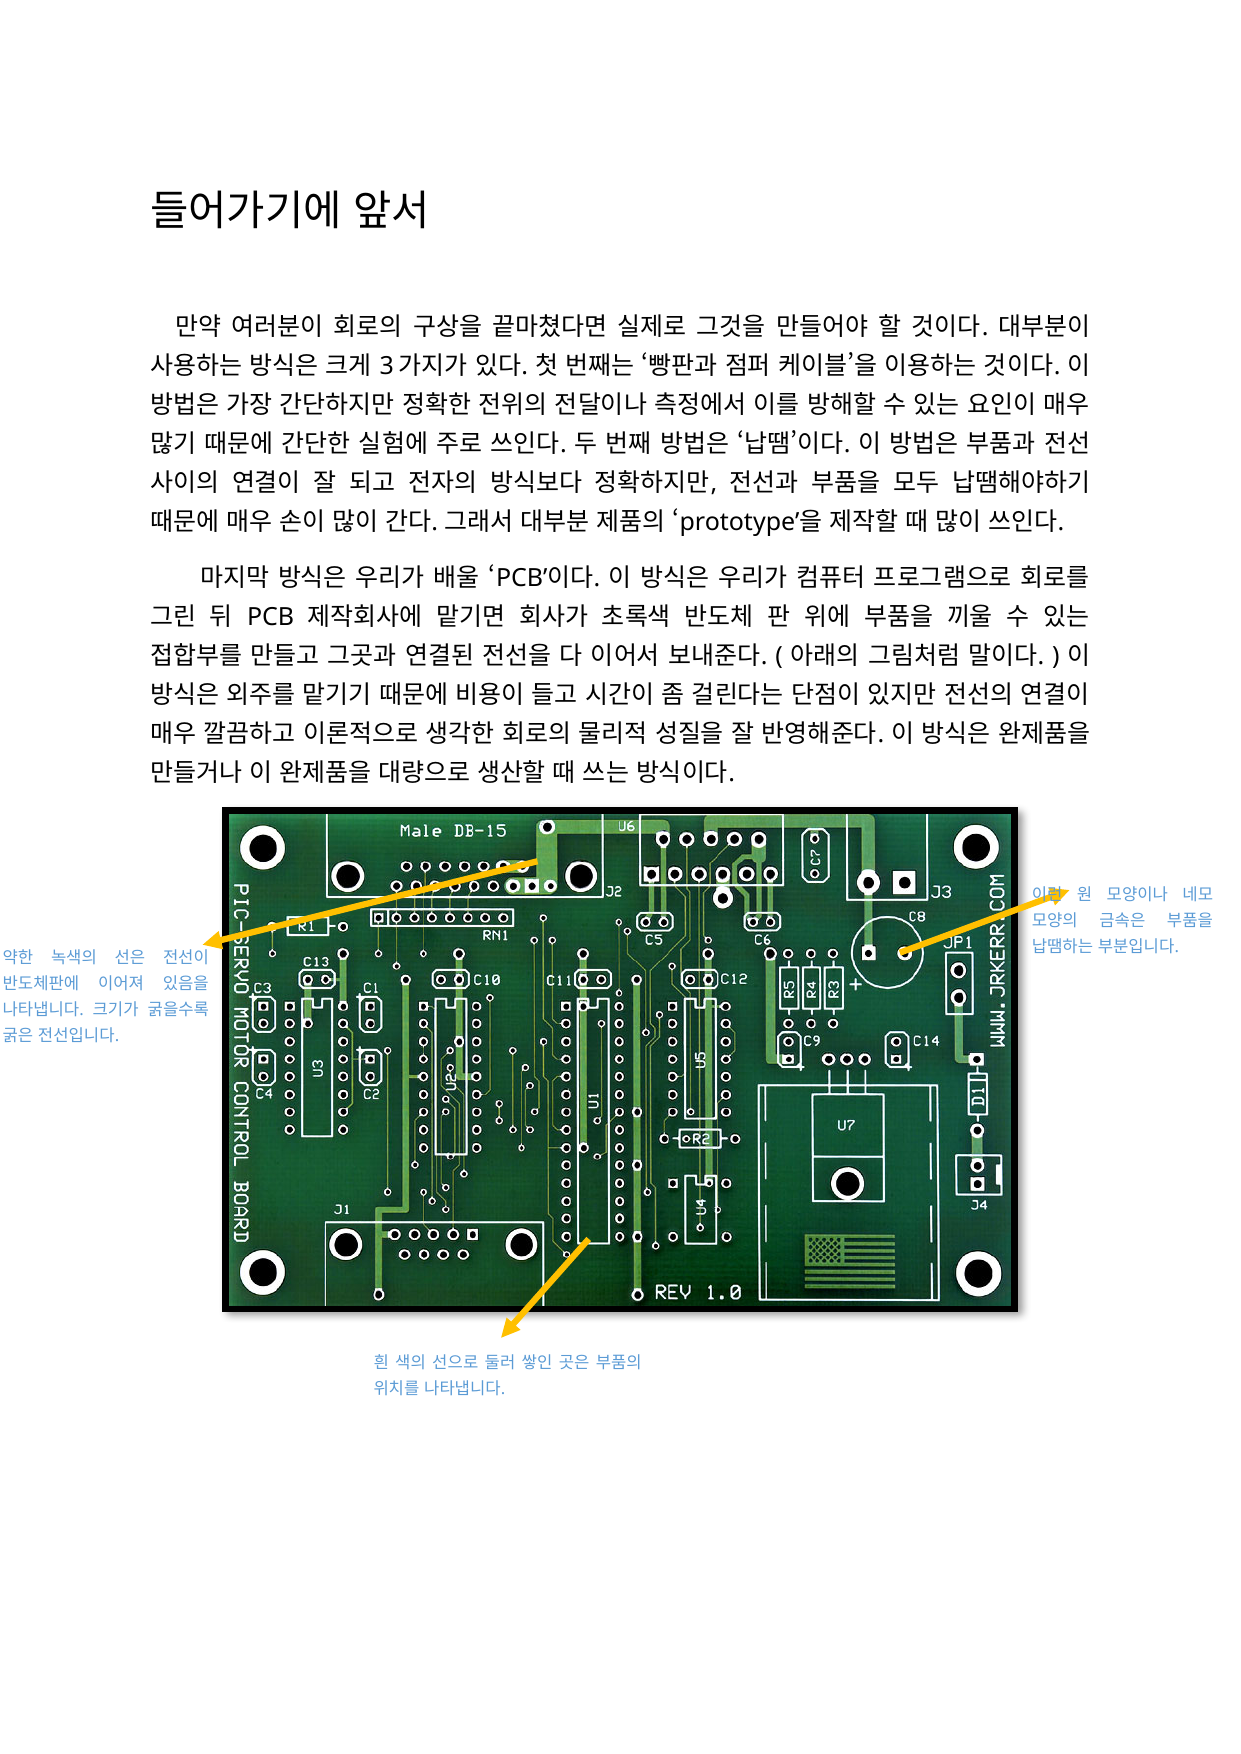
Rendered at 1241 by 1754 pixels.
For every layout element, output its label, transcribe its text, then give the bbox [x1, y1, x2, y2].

text 만약 여러분이 회로의 구상을 끝마쳤다면 실제로 그것을 만들어야 할 것이다. 대부분이 사용하는 방식은 크게 3가지가 있다. 첫 번째는 ‘빵판과 점퍼 케이블’을 이용하는 것이다. 이 방법은 가장 간단하지만 정확한 전위의 전달이나 측정에서 이를 방해할 수 있는 요인이 매우 많기 때문에 간단한 실험에 주로 쓰인다. 두 번째 방법은 ‘납땜’이다. 이 방법은 부품과 전선 사이의 연결이 잘 되고 전자의 방식보다 정확하지만, 전선과 부품을 모두 납땜해야하기 때문에 매우 손이 많이 간다. 그래서 대부분 제품의 ‘prototype’을 제작할 때 많이 쓰인다. [150, 306, 1090, 538]
title KiCAD 사용법들어가기에 앞서 [150, 177, 1090, 237]
text 마지막 방식은 우리가 배울 ‘PCB’이다. 이 방식은 우리가 컴퓨터 프로그램으로 회로를 그린 뒤 PCB 제작회사에 맡기면 회사가 초록색 반도체 판 위에 부품을 끼울 수 있는 접합부를 만들고 그곳과 연결된 전선을 다 이어서 보내준다. ( 아래의 그림처럼 말이다. ) 이 방식은 외주를 맡기기 때문에 비용이 들고 시간이 좀 걸린다는 단점이 있지만 전선의 연결이 매우 깔끔하고 이론적으로 생각한 회로의 물리적 성질을 잘 반영해준다. 이 방식은 완제품을 만들거나 이 완제품을 대량으로 생산할 때 쓰는 방식이다. [150, 557, 1090, 789]
picture [229, 814, 1011, 1306]
